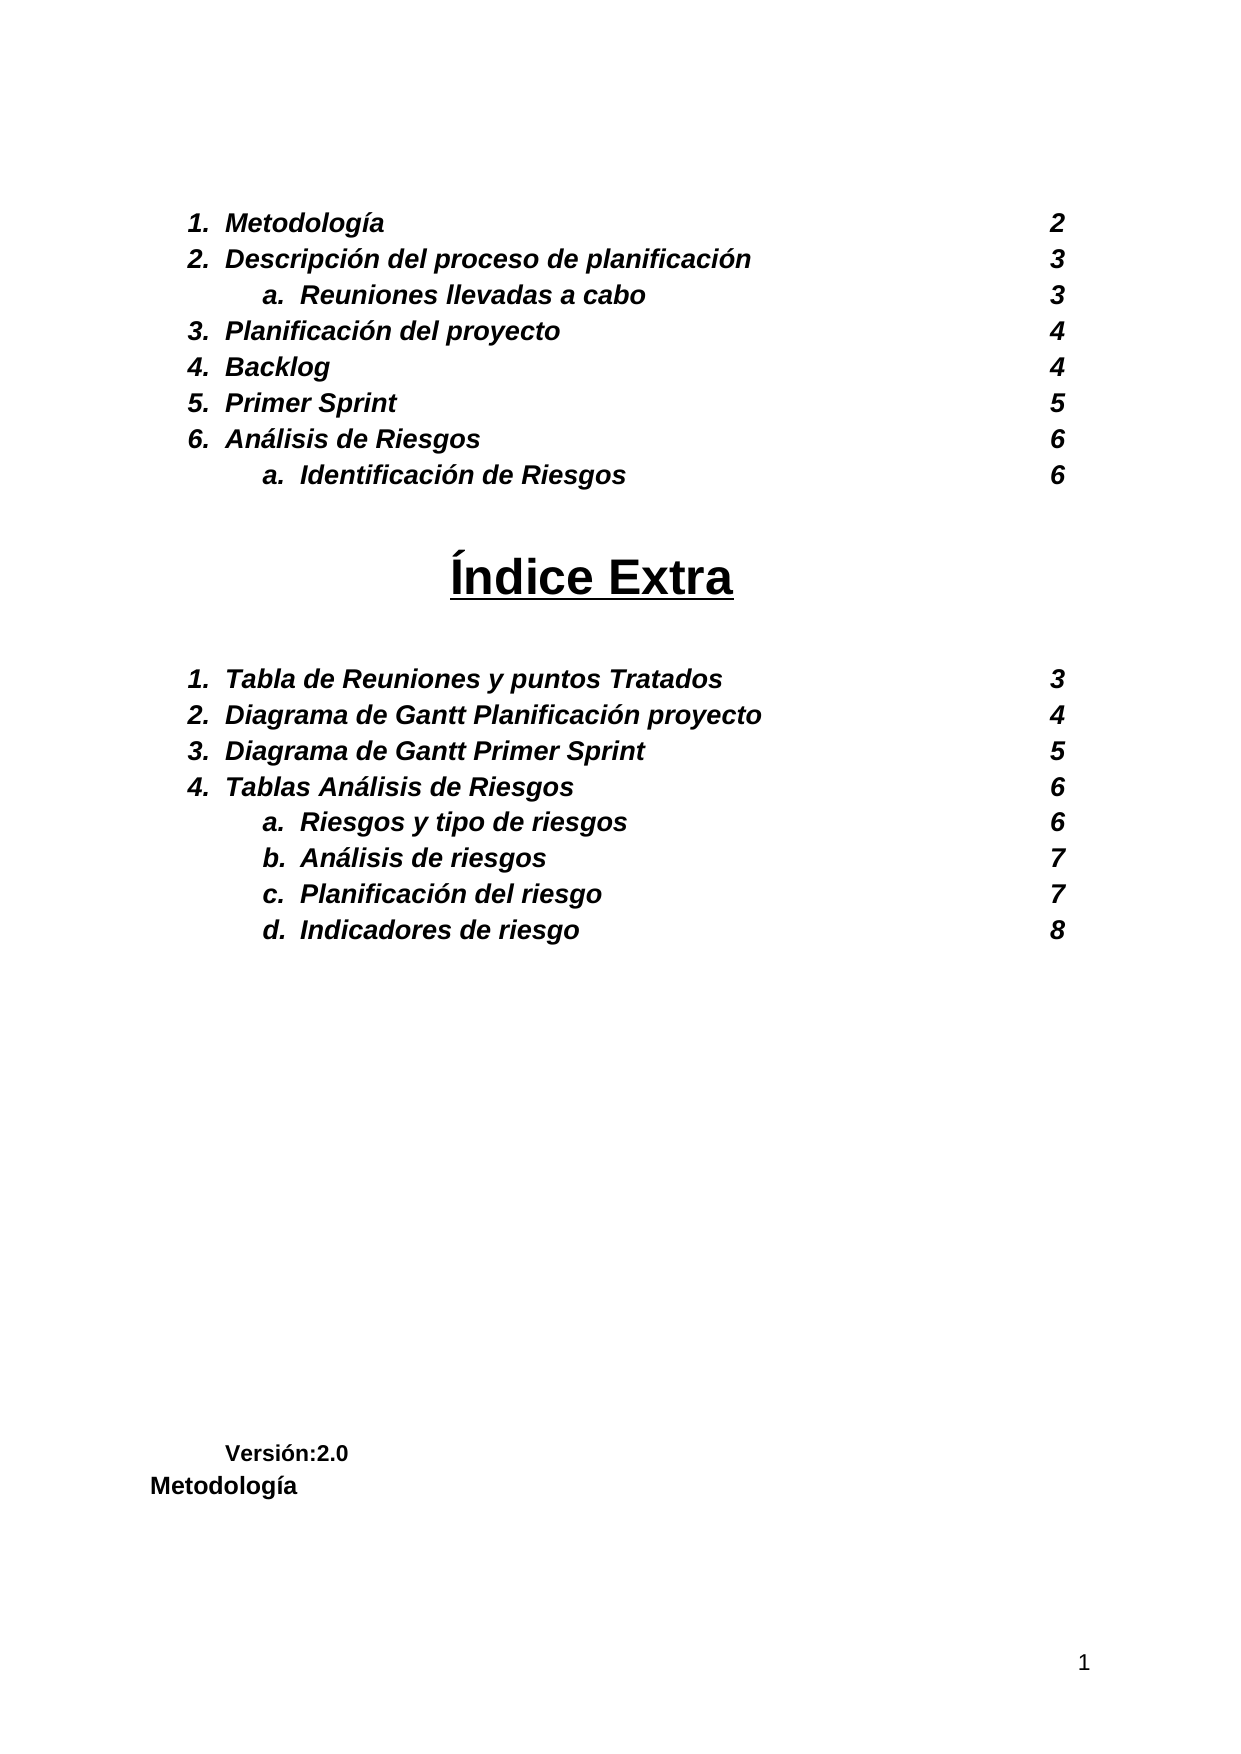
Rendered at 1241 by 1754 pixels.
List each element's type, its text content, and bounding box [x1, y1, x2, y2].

list Reuniones llevadas a cabo 3 [262, 279, 1090, 311]
list Planificación del proyecto 4 [187, 315, 1090, 347]
list Descripción del proceso de planificación 3 [187, 243, 1090, 275]
list Indicadores de riesgo 8 [262, 914, 1090, 946]
list Tabla de Reuniones y puntos Tratados 3 [187, 663, 1090, 694]
list Primer Sprint 5 [187, 387, 1090, 418]
text Versión:2.0 [150, 1410, 1090, 1467]
list Planificación del riesgo 7 [262, 878, 1090, 909]
list Análisis de riesgos 7 [262, 842, 1090, 874]
list Metodología 2 [187, 207, 1090, 239]
list Identificación de Riesgos 6 [262, 459, 1090, 490]
text Índice Extra [375, 548, 1090, 605]
list Diagrama de Gantt Primer Sprint 5 [187, 734, 1090, 766]
text Metodología [150, 1471, 1090, 1499]
list Riesgos y tipo de riesgos 6 [262, 806, 1090, 838]
list Backlog 4 [187, 351, 1090, 382]
list Análisis de Riesgos 6 [187, 423, 1090, 454]
list Diagrama de Gantt Planificación proyecto 4 [187, 699, 1090, 730]
list Tablas Análisis de Riesgos 6 [187, 771, 1090, 802]
